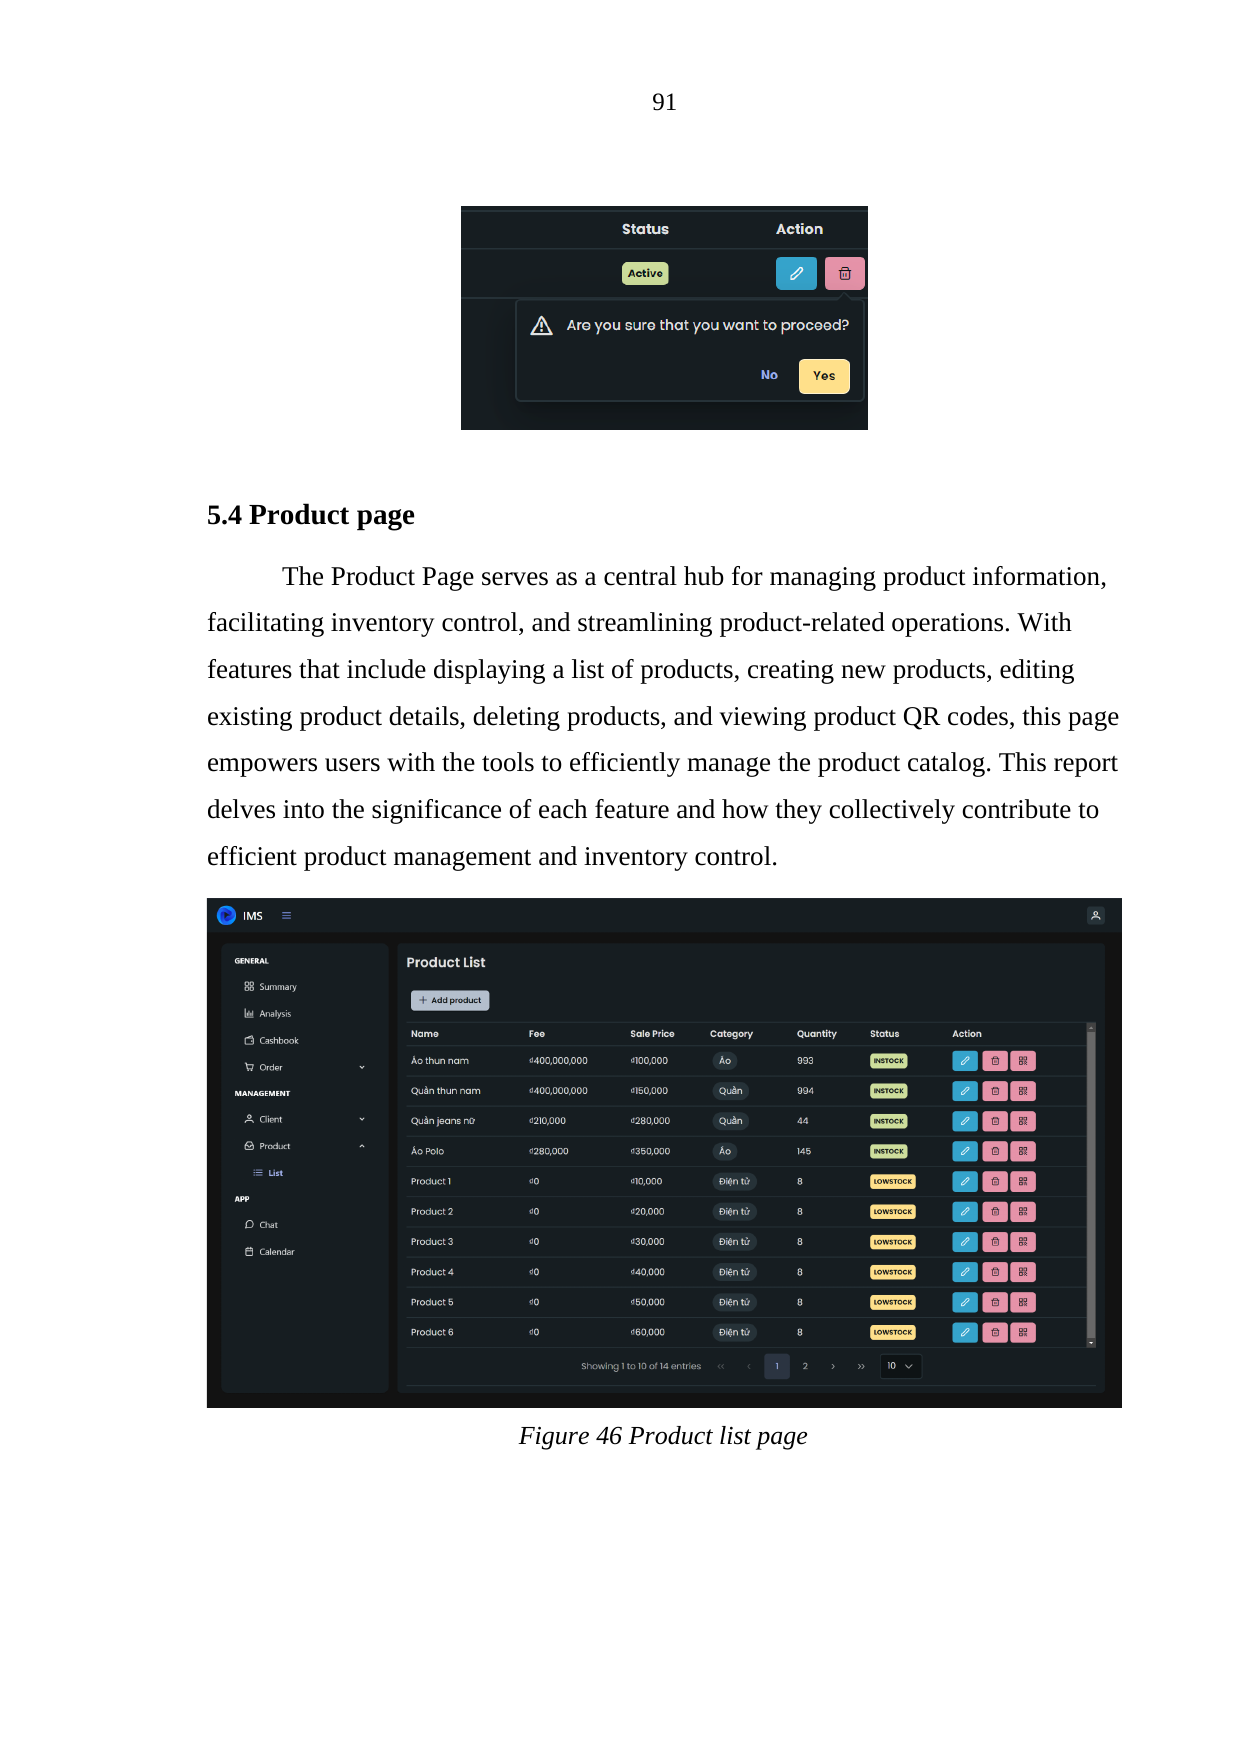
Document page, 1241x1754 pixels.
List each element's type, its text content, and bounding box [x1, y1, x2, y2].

picture [461, 206, 868, 430]
picture [206, 898, 1122, 1408]
text The Product Page serves as a central hub for managing product information, facilitating inventory control, and streamlining product-related operations. With features that include displaying a list of products, creating new products, editing existing product details, deleting products, and viewing product QR codes, this page empowers users with the tools to efficiently manage the product catalog. This report delves into the significance of each feature and how they collectively contribute to efficient product management and inventory control. [207, 560, 1122, 871]
text Figure 46 Product list page [207, 1420, 1122, 1450]
subtitle 5.4 Product page [207, 497, 1122, 531]
